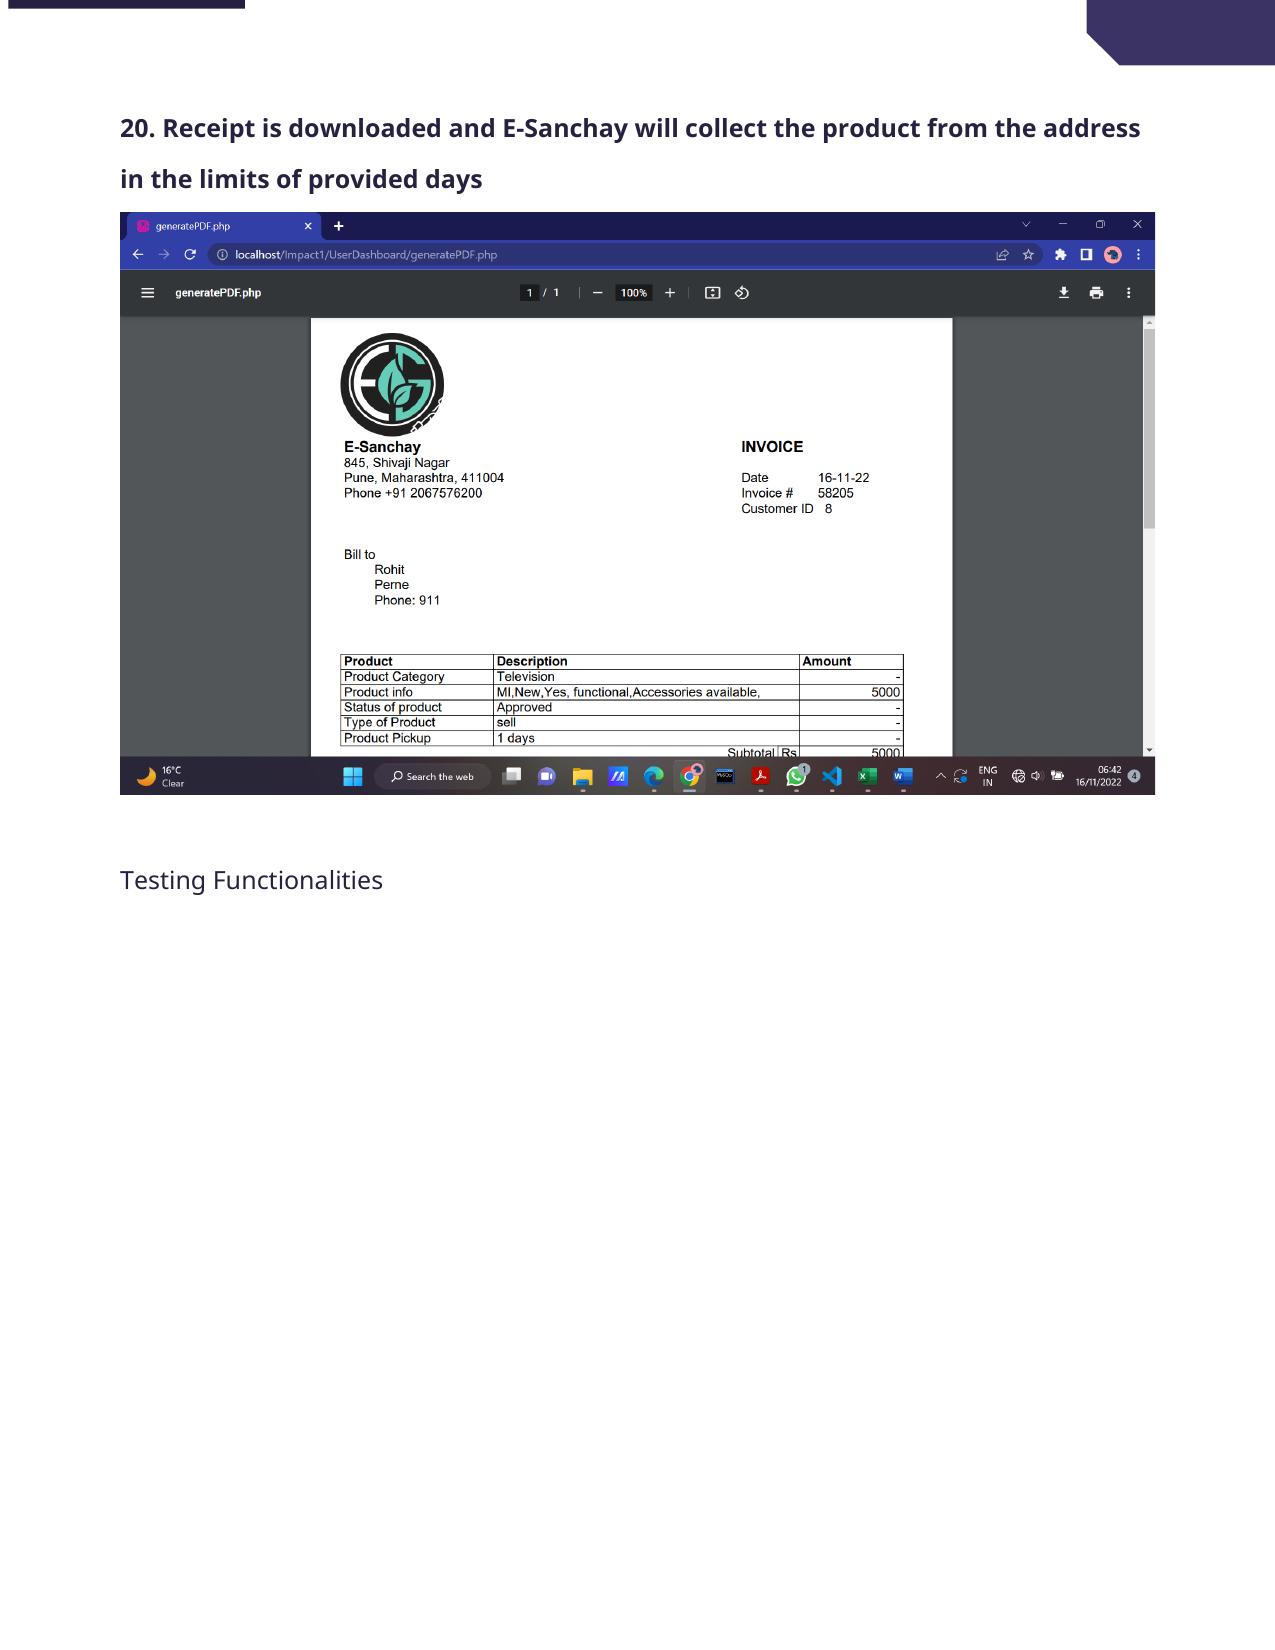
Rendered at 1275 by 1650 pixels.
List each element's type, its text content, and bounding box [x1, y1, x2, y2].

text 20. Receipt is downloaded and E-Sanchay will collect the product from the address in the limits of provided days [120, 110, 1155, 196]
picture [120, 212, 1155, 795]
text Testing Functionalities [120, 863, 1155, 897]
